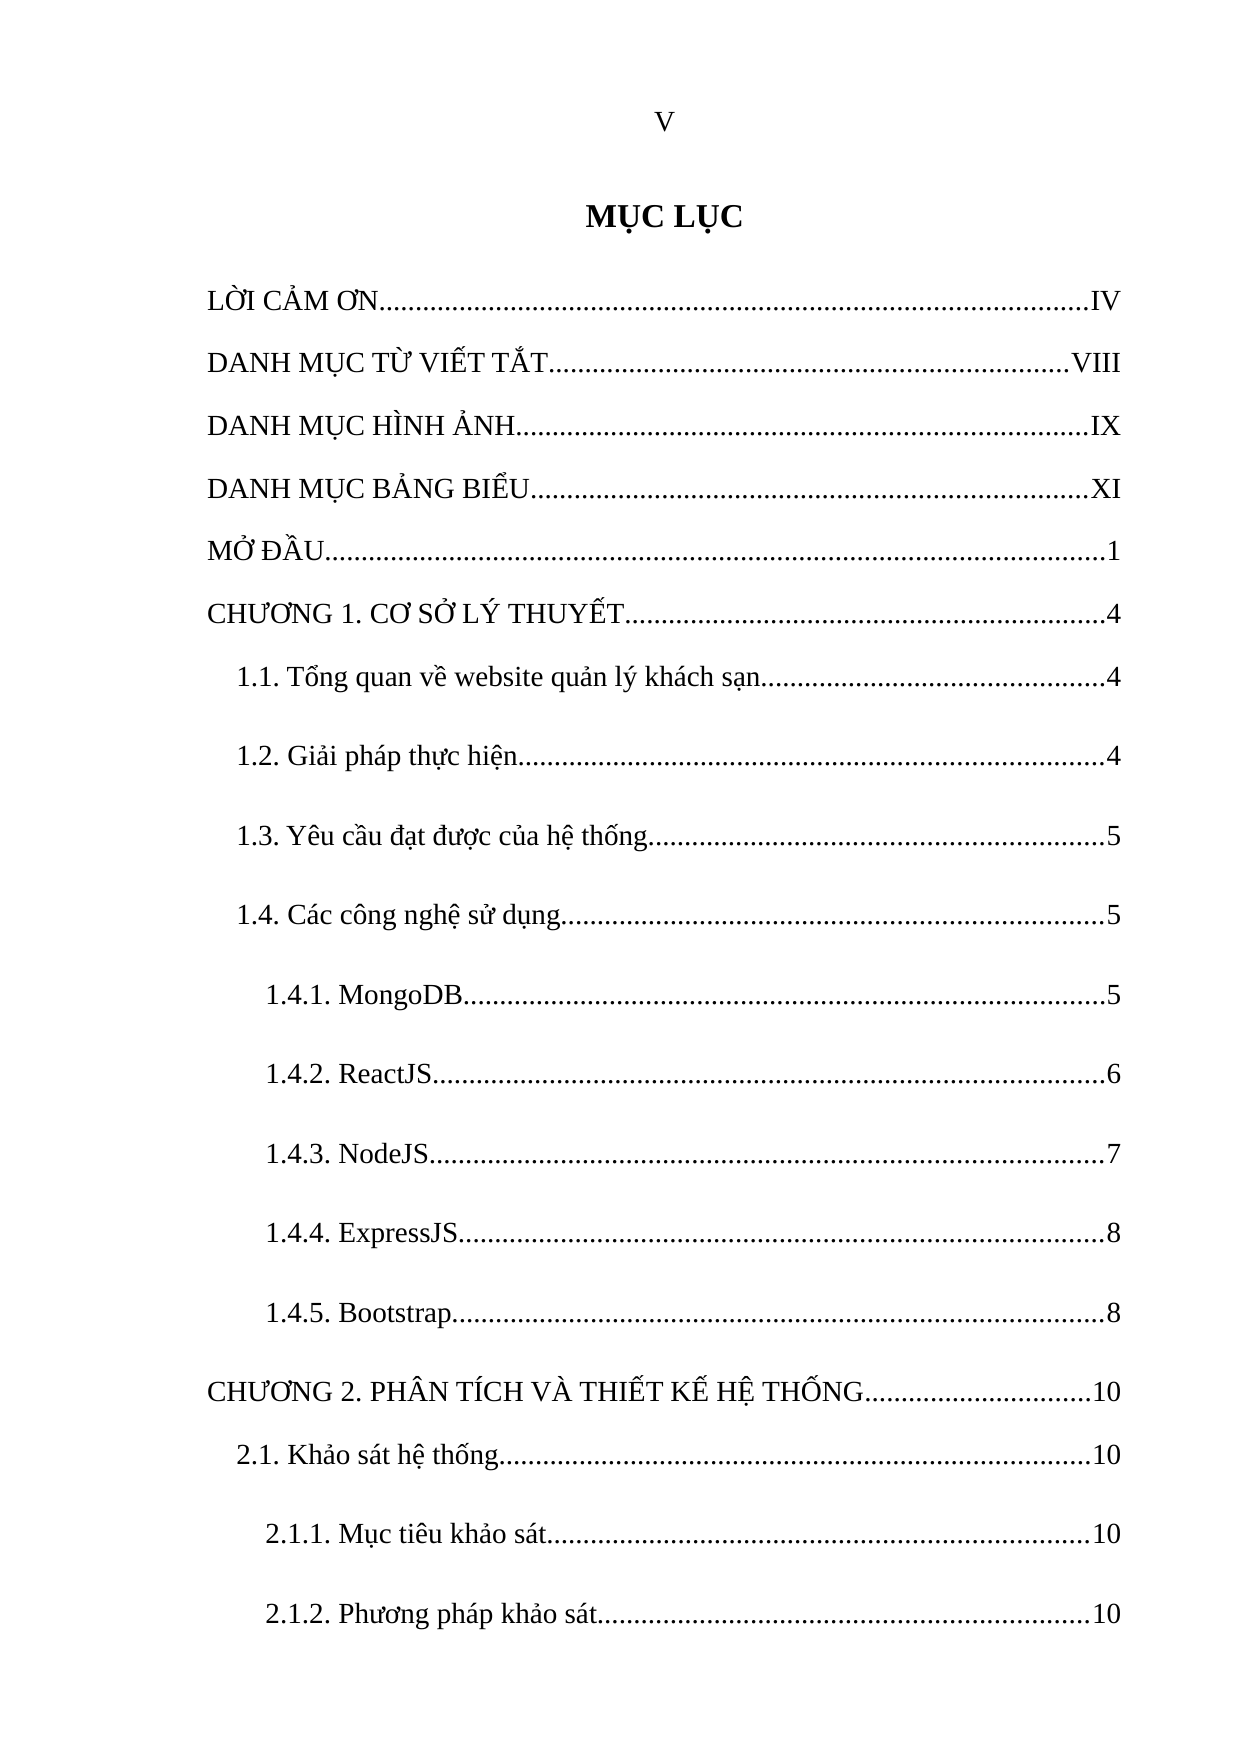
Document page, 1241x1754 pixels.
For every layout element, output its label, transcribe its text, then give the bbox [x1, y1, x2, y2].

text 1.2. Giải pháp thực hiện 4 [236, 738, 1122, 772]
text 1.4.4. ExpressJS 8 [265, 1215, 1122, 1249]
text Chương 1. CƠ SỞ LÝ THUYẾT 4 [207, 596, 1122, 630]
text 2.1.1. Mục tiêu khảo sát 10 [265, 1516, 1122, 1550]
text 1.4.3. NodeJS 7 [265, 1136, 1122, 1169]
text 2.1. Khảo sát hệ thống 10 [236, 1437, 1122, 1471]
text 1.4. Các công nghệ sử dụng 5 [236, 897, 1122, 931]
text 2.1.2. Phương pháp khảo sát 10 [265, 1596, 1122, 1629]
text 1.4.1. MongoDB 5 [265, 977, 1122, 1010]
text DANH MỤC TỪ VIẾT TẮT VIII [207, 345, 1122, 379]
text DANH MỤC BẢNG BIỂU XI [207, 471, 1122, 504]
text 1.4.2. ReactJS 6 [265, 1056, 1122, 1090]
text MỞ ĐẦU 1 [207, 533, 1122, 567]
text 1.4.5. Bootstrap 8 [265, 1295, 1122, 1328]
text 1.1. Tổng quan về website quản lý khách sạn 4 [236, 659, 1122, 692]
text MỤC LỤC [207, 196, 1122, 234]
text Chương 2. PHÂN TÍCH VÀ THIẾT KẾ HỆ THỐNG 10 [207, 1374, 1122, 1408]
text DANH MỤC HÌNH ẢNH IX [207, 408, 1122, 442]
text 1.3. Yêu cầu đạt được của hệ thống 5 [236, 818, 1122, 851]
text LỜI CẢM ƠN IV [207, 283, 1122, 316]
